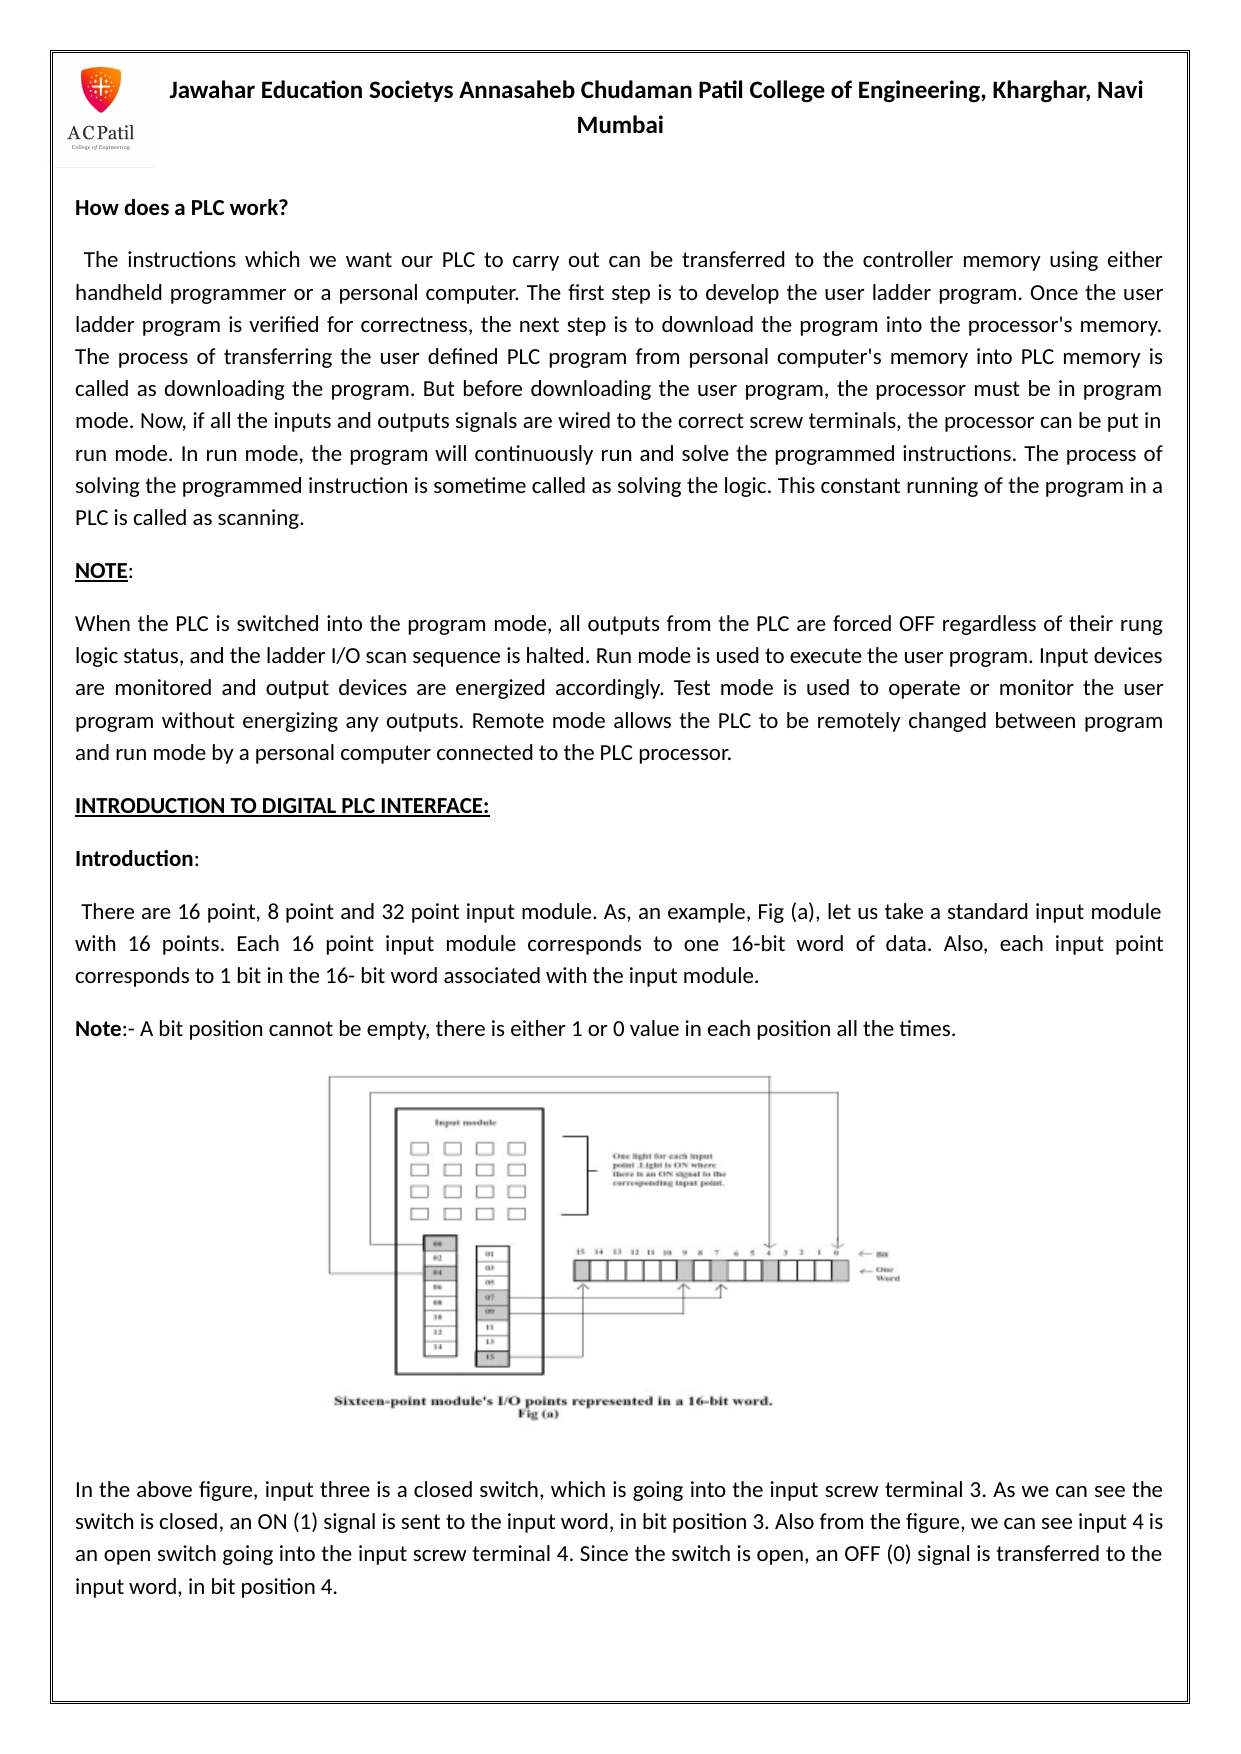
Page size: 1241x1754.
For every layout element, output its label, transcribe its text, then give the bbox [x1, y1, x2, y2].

text INTRODUCTION TO DIGITAL PLC INTERFACE: [75, 791, 1165, 819]
picture [315, 1067, 925, 1451]
text How does a PLC work? [75, 193, 1165, 221]
text In the above figure, input three is a closed switch, which is going into the input screw terminal 3. As we can see the switch is closed, an ON (1) signal is sent to the input word, in bit position 3. Also from the figure, we can see input 4 is an open switch going into the input screw terminal 4. Since the switch is open, an OFF (0) signal is transferred to the input word, in bit position 4. [75, 1475, 1165, 1600]
text NOTE: [75, 556, 1165, 584]
text Note:- A bit position cannot be empty, there is either 1 or 0 value in each position all the times. [75, 1014, 1165, 1042]
text Introduction: [75, 844, 1165, 872]
text There are 16 point, 8 point and 32 point input module. As, an example, Fig (a), let us take a standard input module with 16 points. Each 16 point input module corresponds to one 16-bit word of data. Also, each input point corresponds to 1 bit in the 16- bit word associated with the input module. [75, 897, 1165, 989]
picture [53, 56, 159, 168]
text The instructions which we want our PLC to carry out can be transferred to the controller memory using either handheld programmer or a personal computer. The first step is to develop the user ladder program. Once the user ladder program is verified for correctness, the next step is to download the program into the processor's memory. The process of transferring the user defined PLC program from personal computer's memory into PLC memory is called as downloading the program. But before downloading the user program, the processor must be in program mode. Now, if all the inputs and outputs signals are wired to the correct screw terminals, the processor can be put in run mode. In run mode, the program will continuously run and solve the programmed instructions. The process of solving the programmed instruction is sometime called as solving the logic. This constant running of the program in a PLC is called as scanning. [75, 246, 1165, 531]
text When the PLC is switched into the program mode, all outputs from the PLC are forced OFF regardless of their rung logic status, and the ladder I/O scan sequence is halted. Run mode is used to execute the user program. Input devices are monitored and output devices are energized accordingly. Test mode is used to operate or monitor the user program without energizing any outputs. Remote mode allows the PLC to be remotely changed between program and run mode by a personal computer connected to the PLC processor. [75, 609, 1165, 766]
picture [46, 56, 50, 168]
